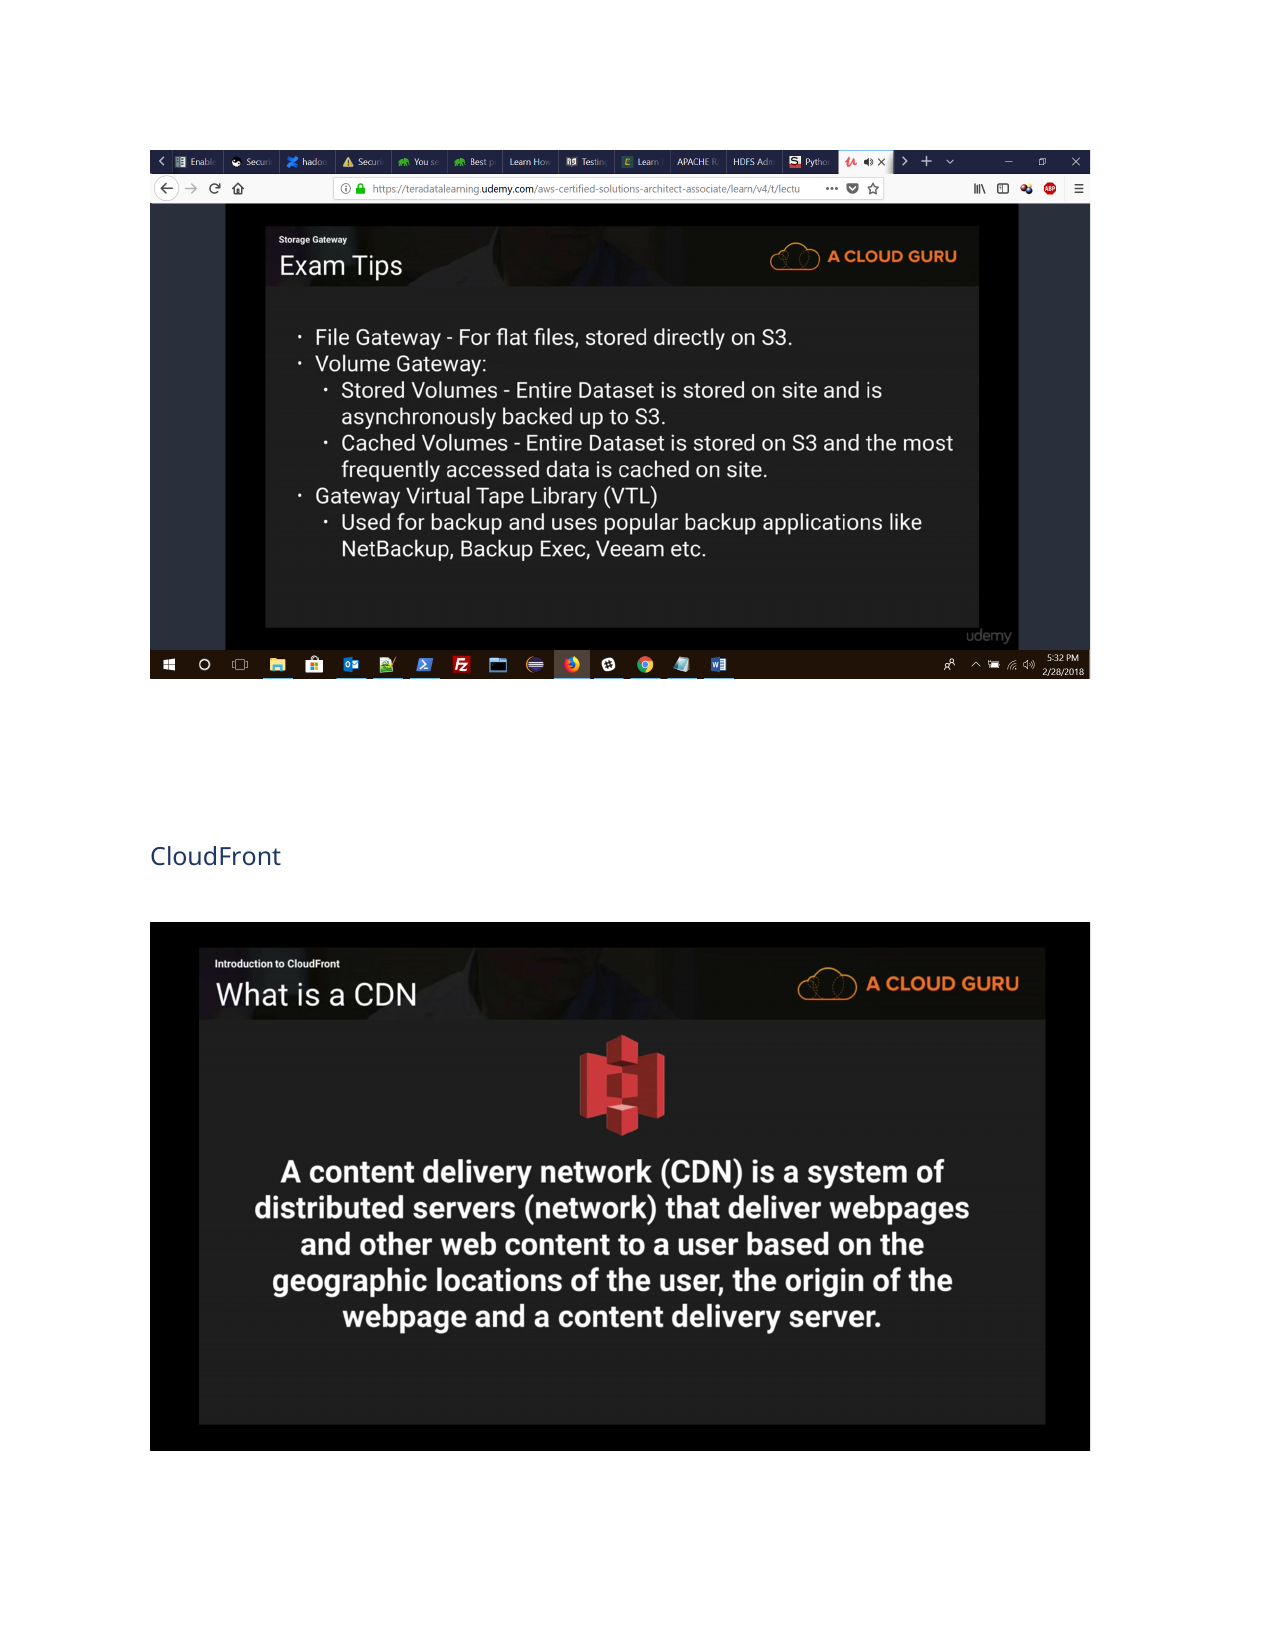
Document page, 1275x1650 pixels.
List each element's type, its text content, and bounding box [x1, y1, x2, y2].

picture [150, 150, 1091, 679]
picture [150, 922, 1091, 1451]
subtitle CloudFront [150, 838, 1125, 872]
